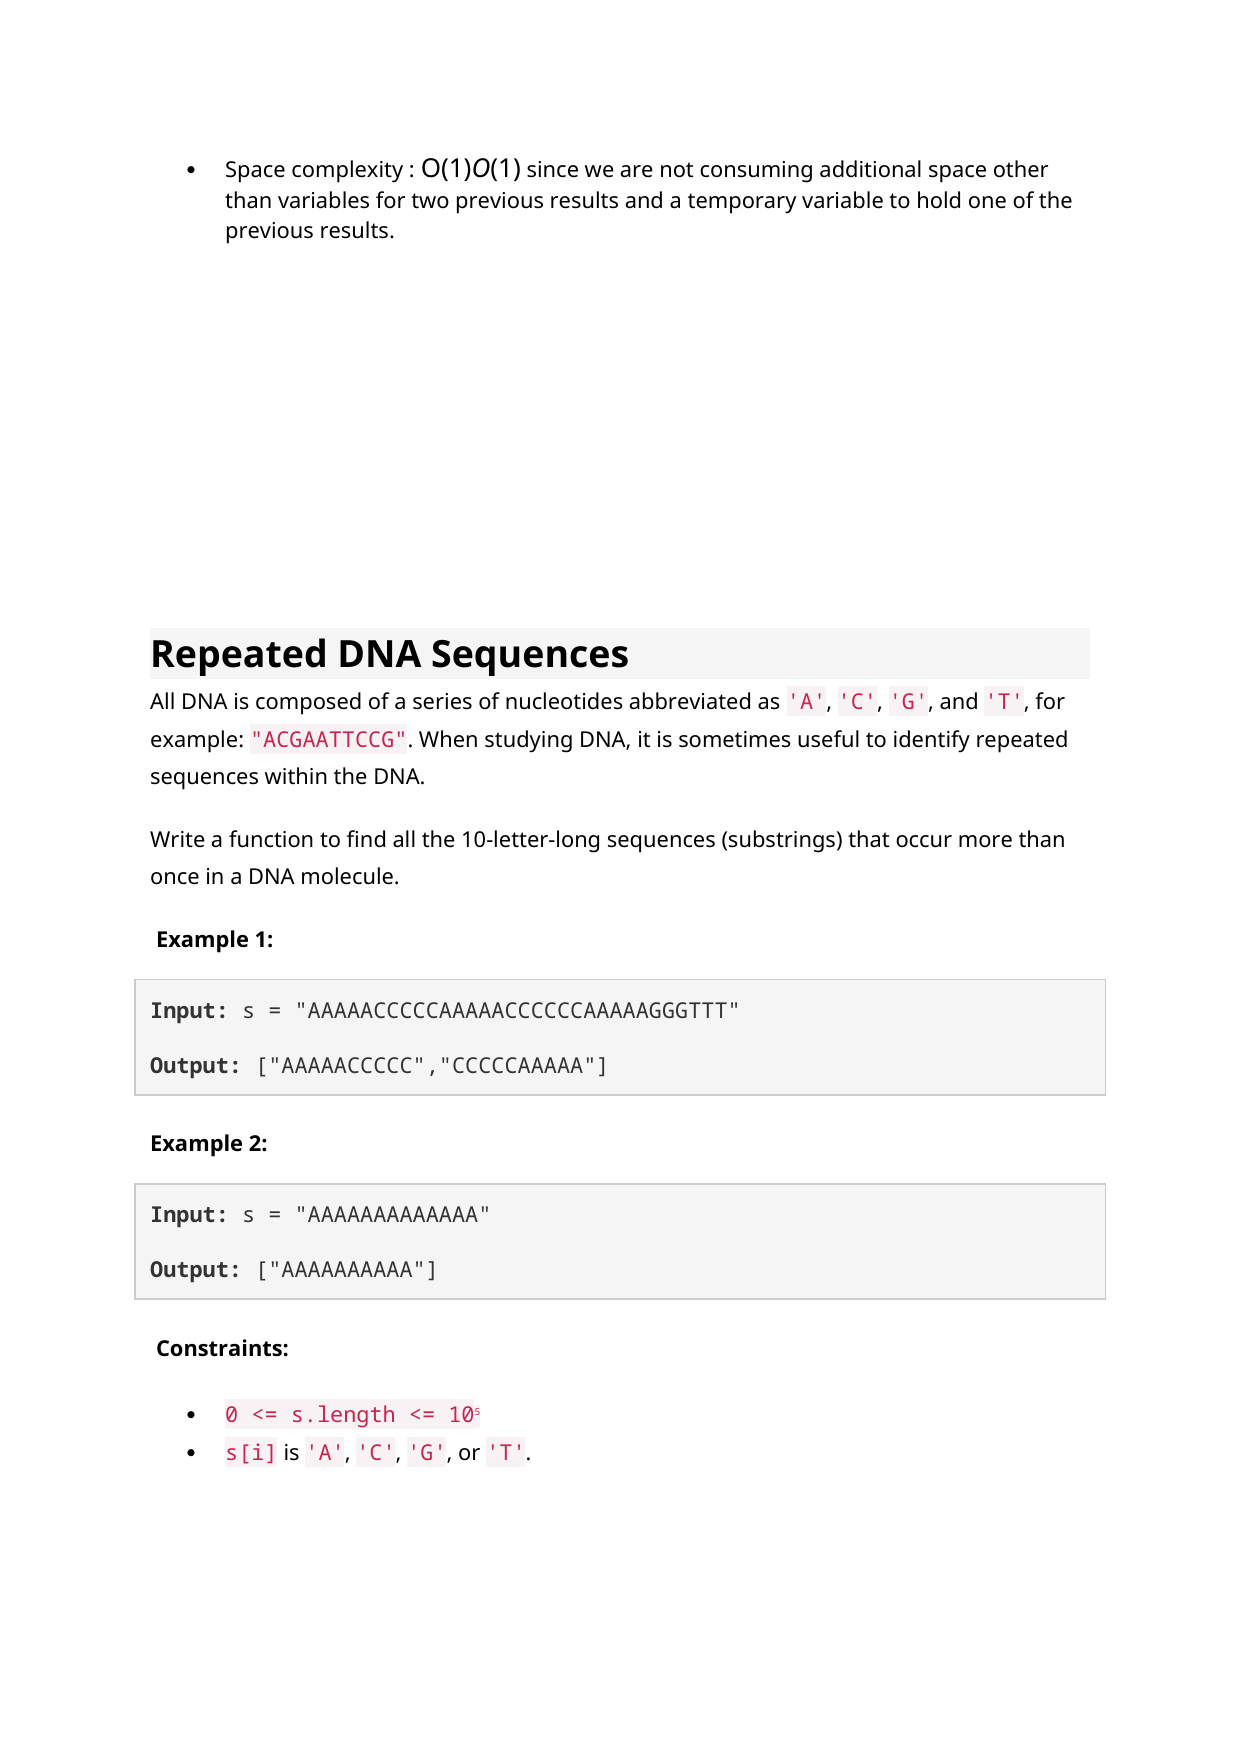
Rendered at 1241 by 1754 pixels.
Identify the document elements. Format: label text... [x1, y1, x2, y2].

text Example 2: [150, 1121, 1090, 1158]
text Example 1: [150, 916, 1090, 954]
text Write a function to find all the 10-letter-long sequences (substrings) that occur more than once in a DNA molecule. [150, 816, 1090, 891]
text All DNA is composed of a series of nucleotides abbreviated as 'A', 'C', 'G', and 'T', for example: "ACGAATTCCG". When studying DNA, it is sometimes useful to identify repeated sequences within the DNA. [150, 679, 1090, 791]
list Space complexity : O(1)O(1) since we are not consuming additional space other than variables for two previous results and a temporary variable to hold one of the previous results. [187, 150, 1090, 245]
text Output: ["AAAAAAAAAA"] [136, 1238, 1105, 1298]
text Constraints: [150, 1325, 1090, 1362]
text Output: ["AAAAACCCCC","CCCCCAAAAA"] [136, 1033, 1105, 1094]
text Input: s = "AAAAACCCCCAAAAACCCCCCAAAAAGGGTTT" [136, 980, 1105, 1024]
list 0 <= s.length <= 105 [187, 1392, 1090, 1429]
text Repeated DNA Sequences [150, 628, 1090, 679]
list s[i] is 'A', 'C', 'G', or 'T'. [187, 1429, 1090, 1467]
text Input: s = "AAAAAAAAAAAAA" [136, 1185, 1105, 1229]
